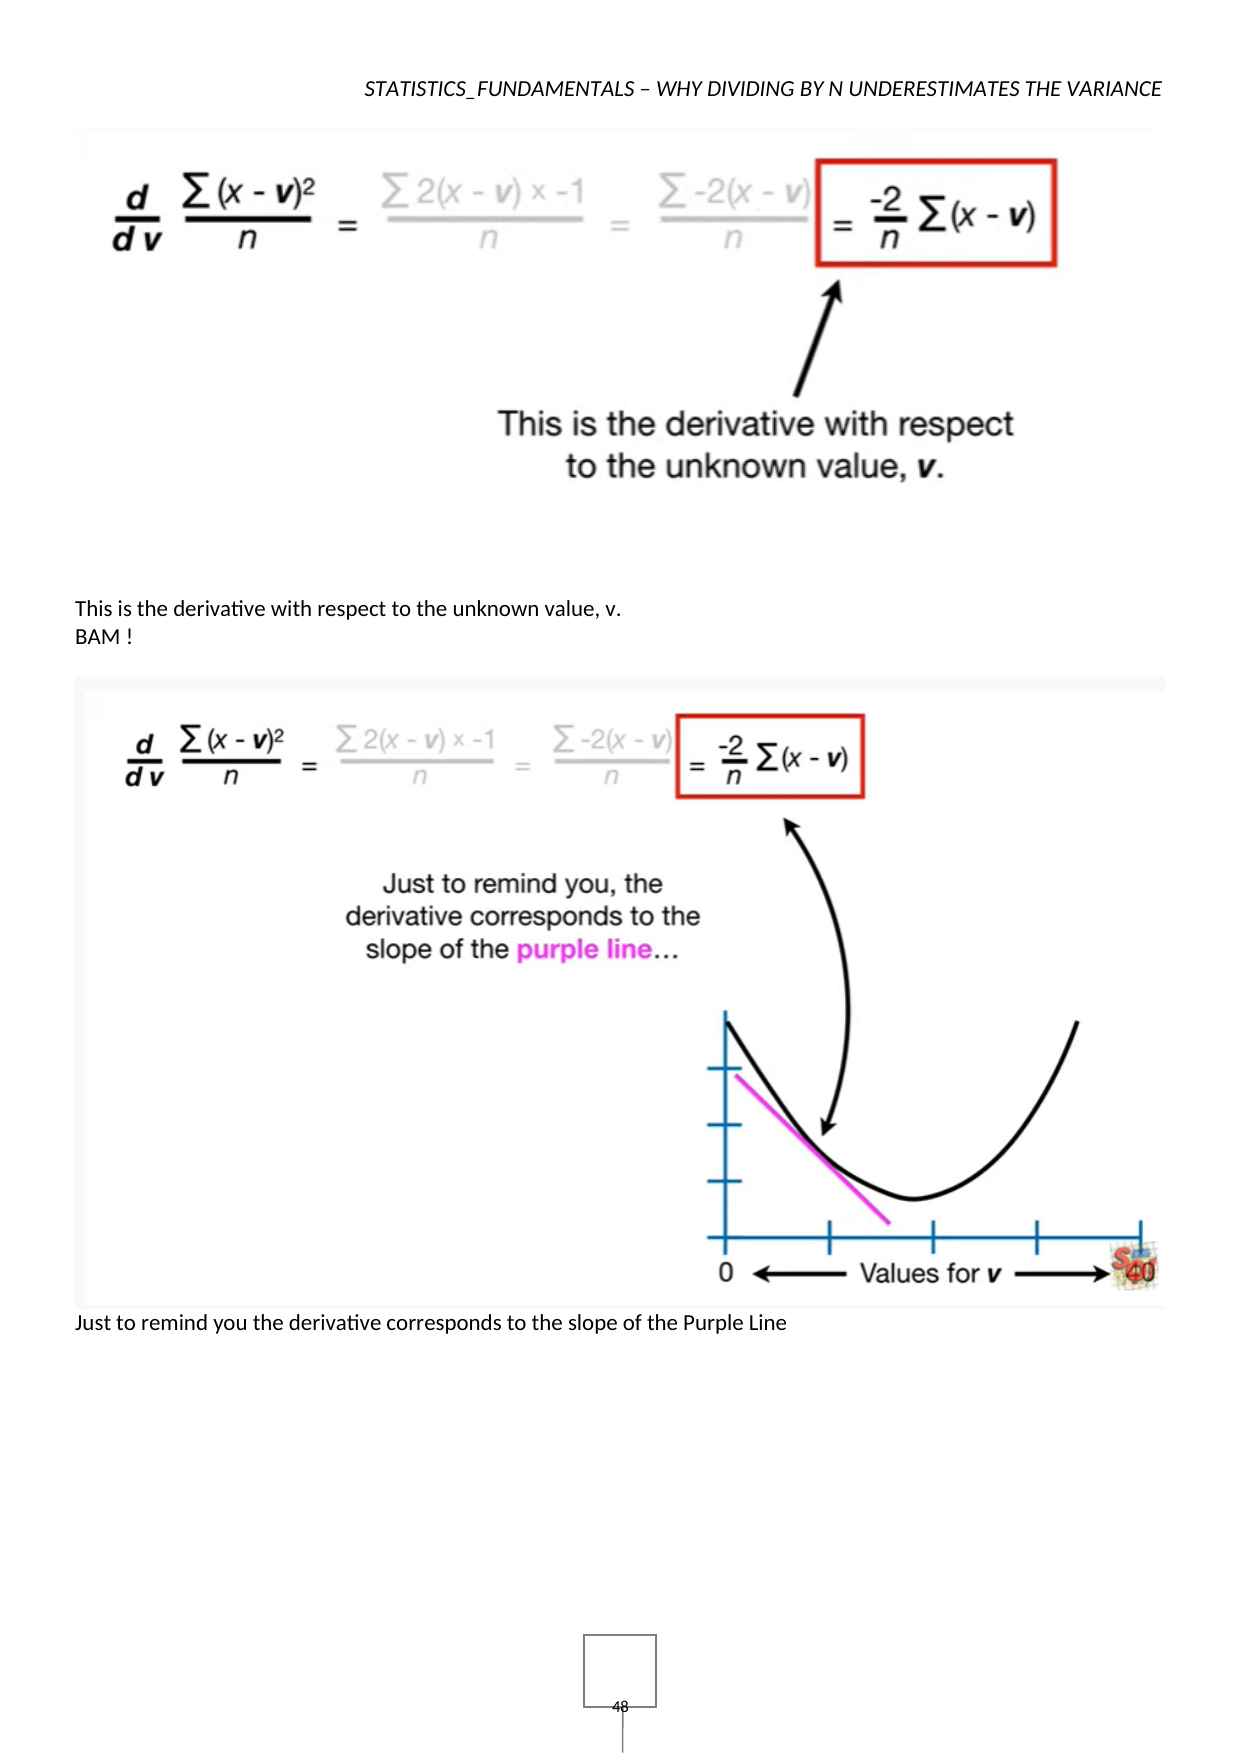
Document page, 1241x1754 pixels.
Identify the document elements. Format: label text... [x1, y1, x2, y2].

text This is the derivative with respect to the unknown value, v. [75, 594, 1165, 622]
picture [75, 129, 1154, 594]
picture [75, 677, 1166, 1309]
text BAM ! [75, 622, 1165, 650]
text Just to remind you the derivative corresponds to the slope of the Purple Line [75, 1309, 1165, 1336]
